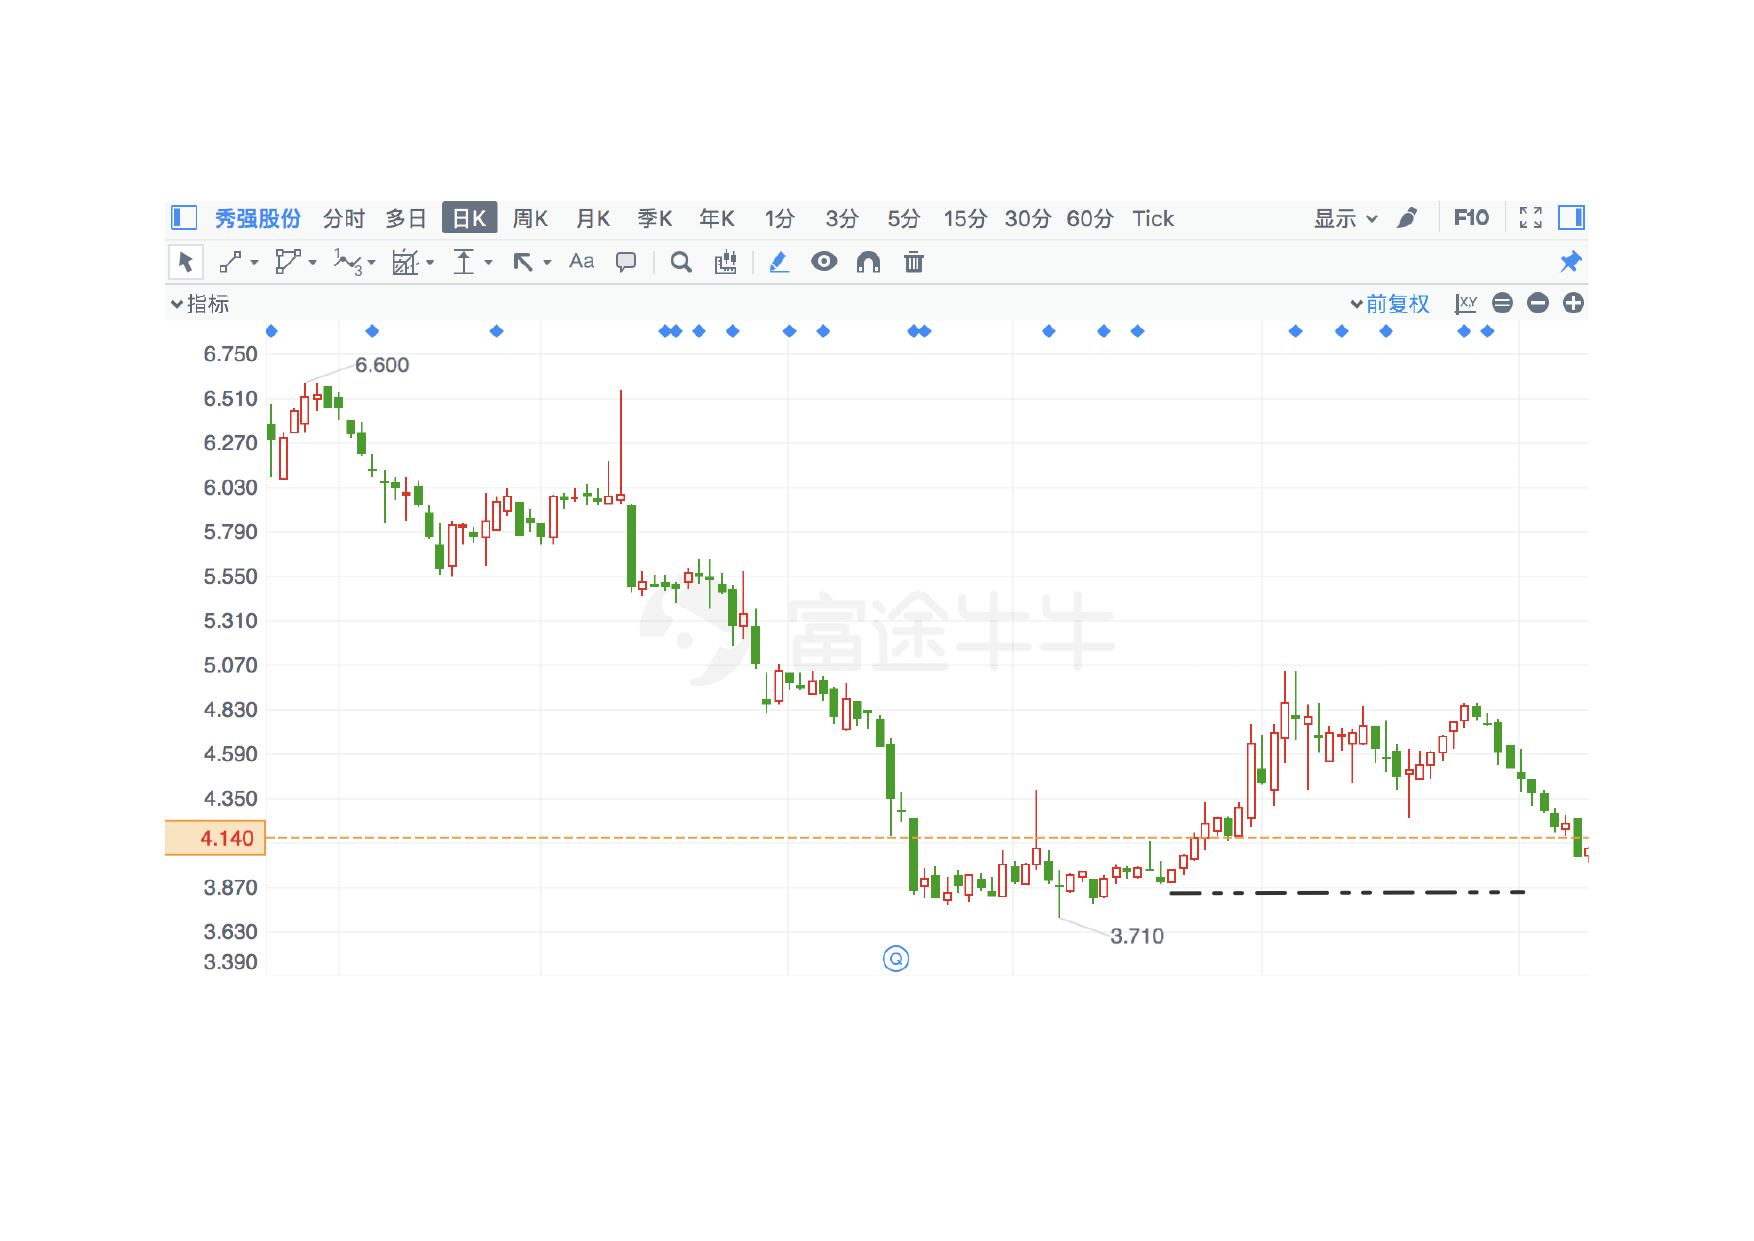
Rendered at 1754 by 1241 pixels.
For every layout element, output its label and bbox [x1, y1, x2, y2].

picture [165, 201, 1589, 976]
